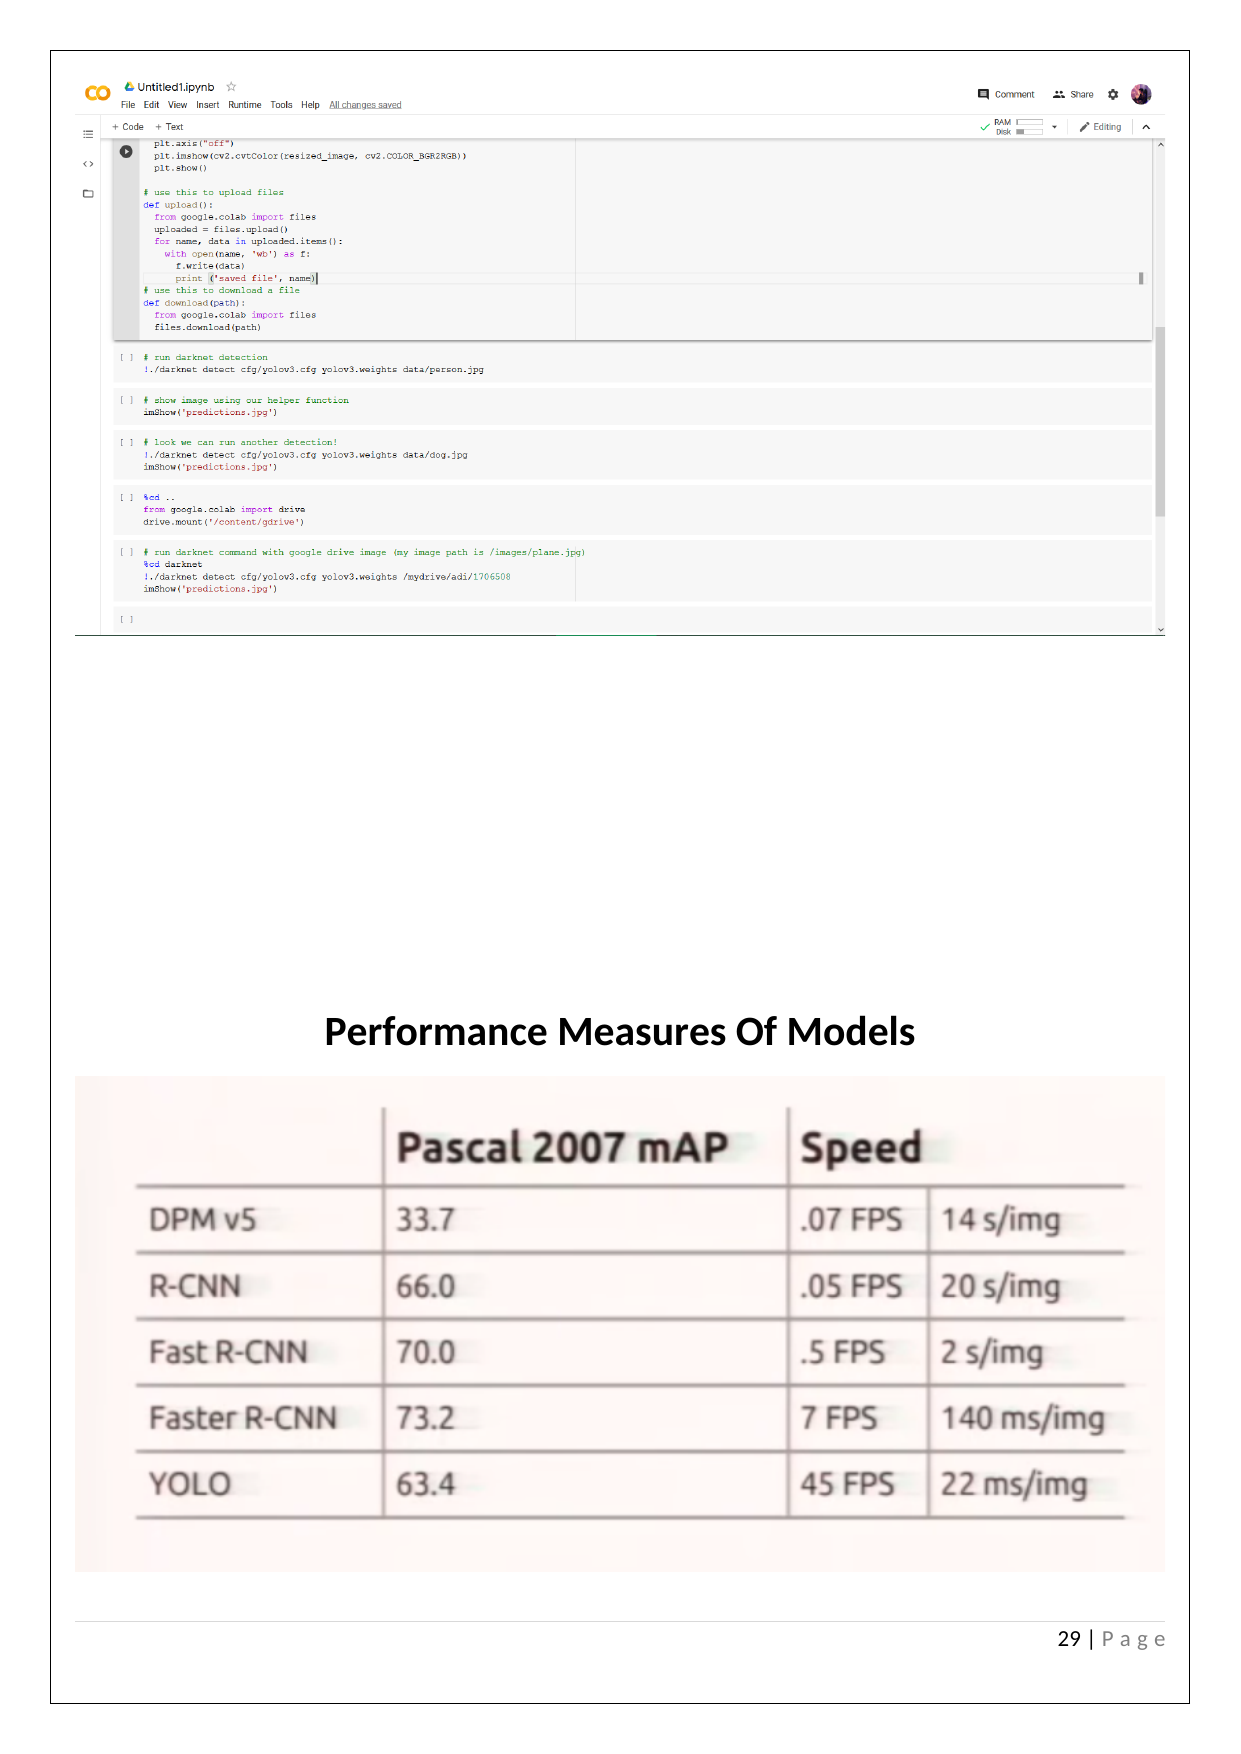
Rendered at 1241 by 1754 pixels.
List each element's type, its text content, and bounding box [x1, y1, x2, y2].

picture [75, 1076, 1166, 1572]
picture [75, 75, 1166, 636]
text Performance Measures Of Models [75, 1005, 1165, 1056]
